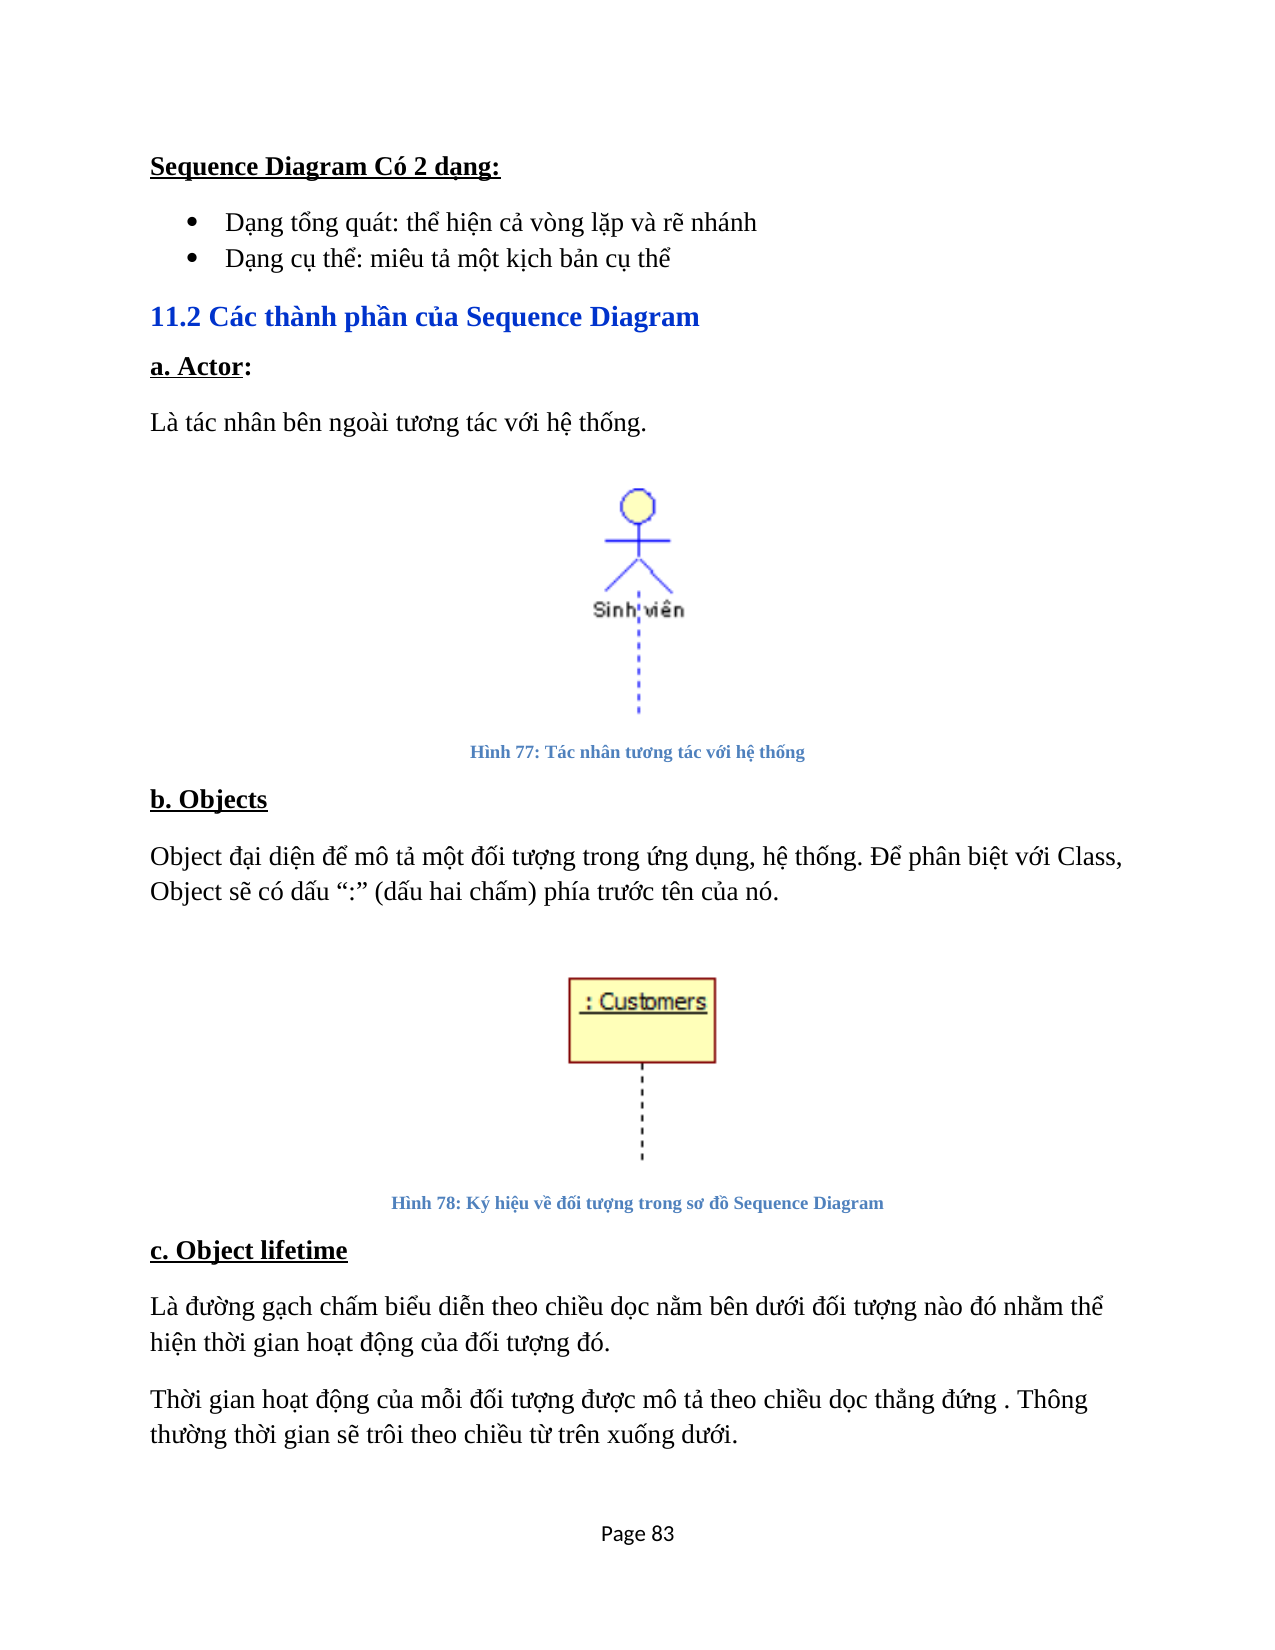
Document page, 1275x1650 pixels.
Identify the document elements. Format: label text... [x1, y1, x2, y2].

list Dạng cụ thể: miêu tả một kịch bản cụ thể [187, 242, 1125, 274]
subtitle 11.2 Các thành phần của Sequence Diagram [150, 299, 1125, 333]
text Object đại diện để mô tả một đối tượng trong ứng dụng, hệ thống. Để phân biệt với Class, Object sẽ có dấu “:” (dấu hai chấm) phía trước tên của nó. [150, 840, 1125, 907]
text Là đường gạch chấm biểu diễn theo chiều dọc nằm bên dưới đối tượng nào đó nhằm thể hiện thời gian hoạt động của đối tượng đó. [150, 1291, 1125, 1357]
list Dạng tổng quát: thể hiện cả vòng lặp và rẽ nhánh [187, 207, 1125, 238]
text b. Objects [150, 783, 1125, 814]
text Là tác nhân bên ngoài tương tác với hệ thống. [150, 406, 1125, 437]
text Hình 77: Tác nhân tương tác với hệ thống [150, 741, 1125, 762]
picture [528, 462, 747, 716]
text c. Object lifetime [150, 1234, 1125, 1265]
picture [522, 932, 753, 1167]
text Sequence Diagram Có 2 dạng: [150, 150, 1125, 181]
text Hình 78: Ký hiệu về đối tượng trong sơ đồ Sequence Diagram [150, 1192, 1125, 1213]
text a. Actor: [150, 349, 1125, 381]
text Thời gian hoạt động của mỗi đối tượng được mô tả theo chiều dọc thẳng đứng . Thông thường thời gian sẽ trôi theo chiều từ trên xuống dưới. [150, 1383, 1125, 1450]
